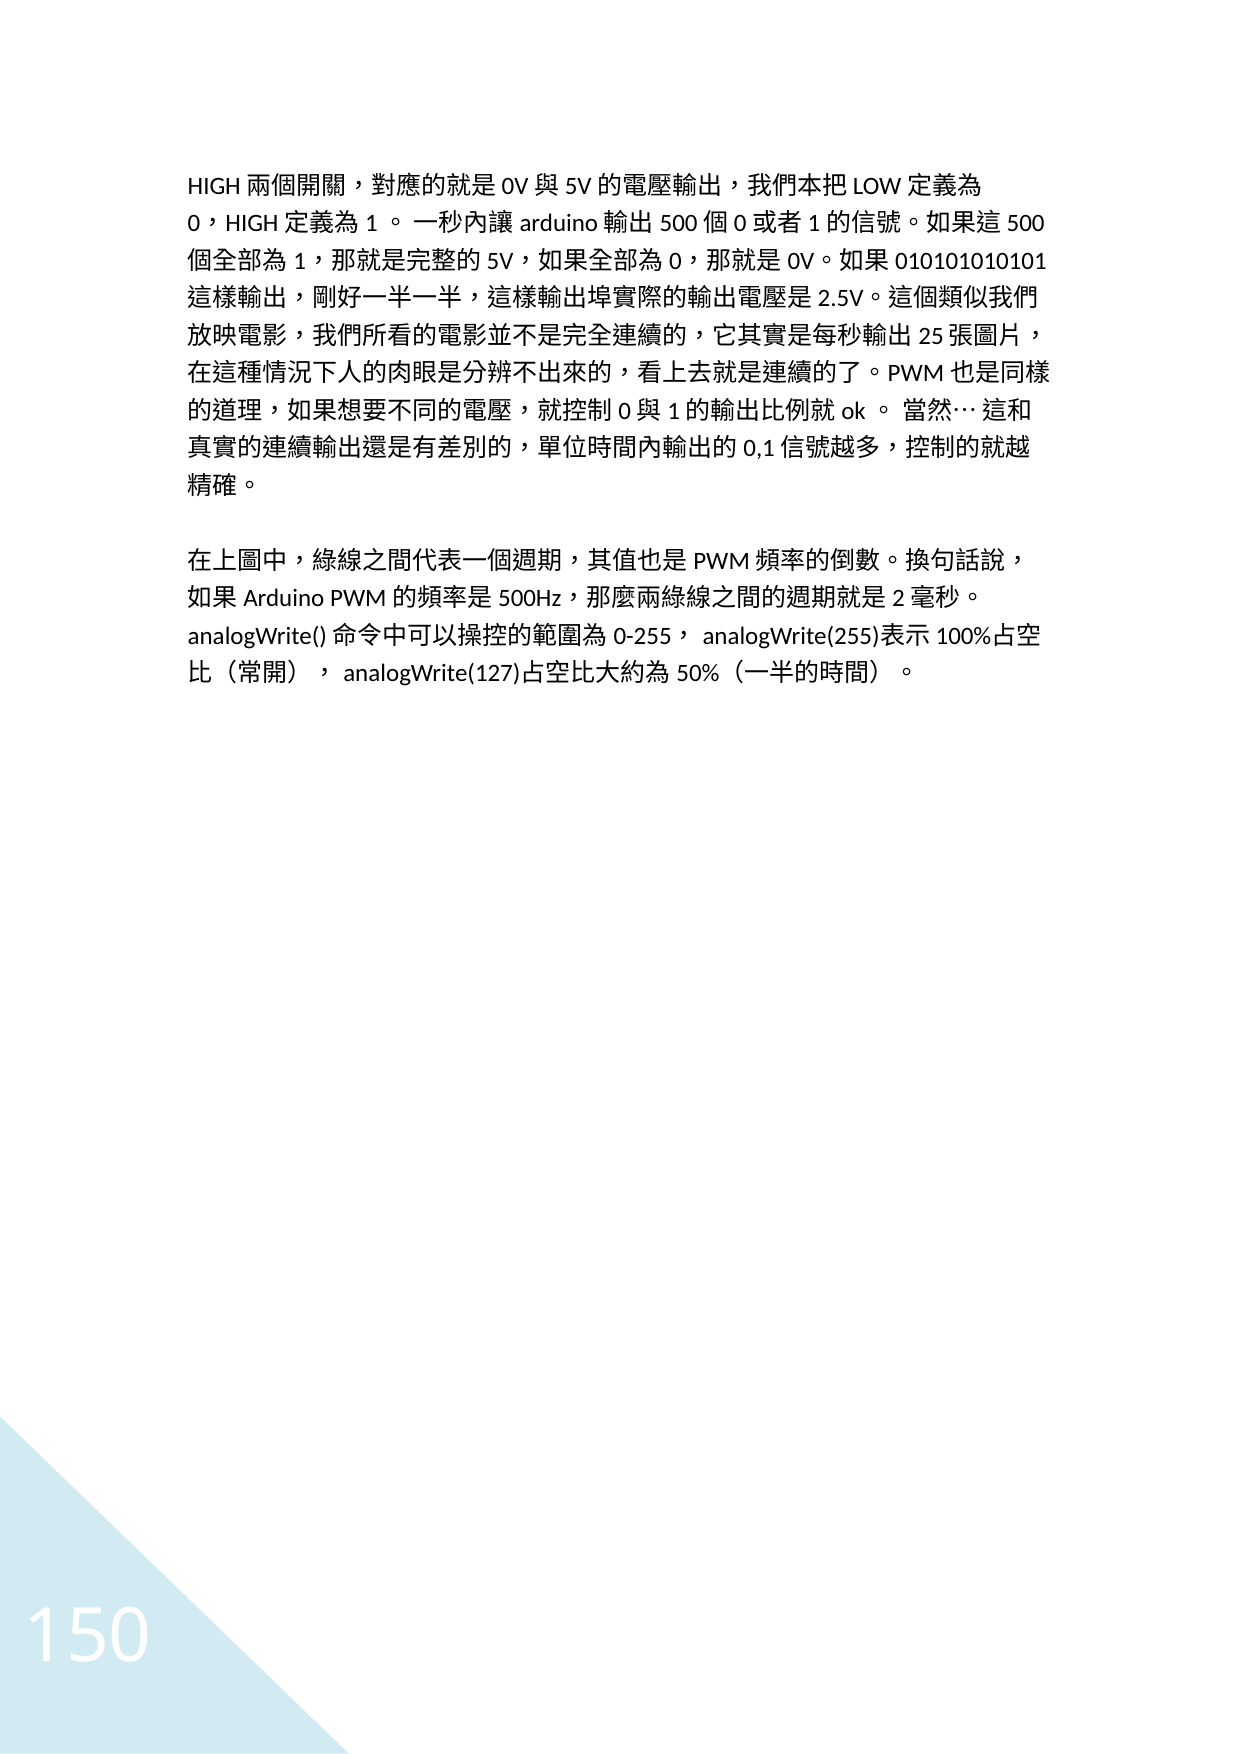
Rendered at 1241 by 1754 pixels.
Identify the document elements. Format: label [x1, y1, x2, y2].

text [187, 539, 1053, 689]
text [187, 164, 1053, 502]
